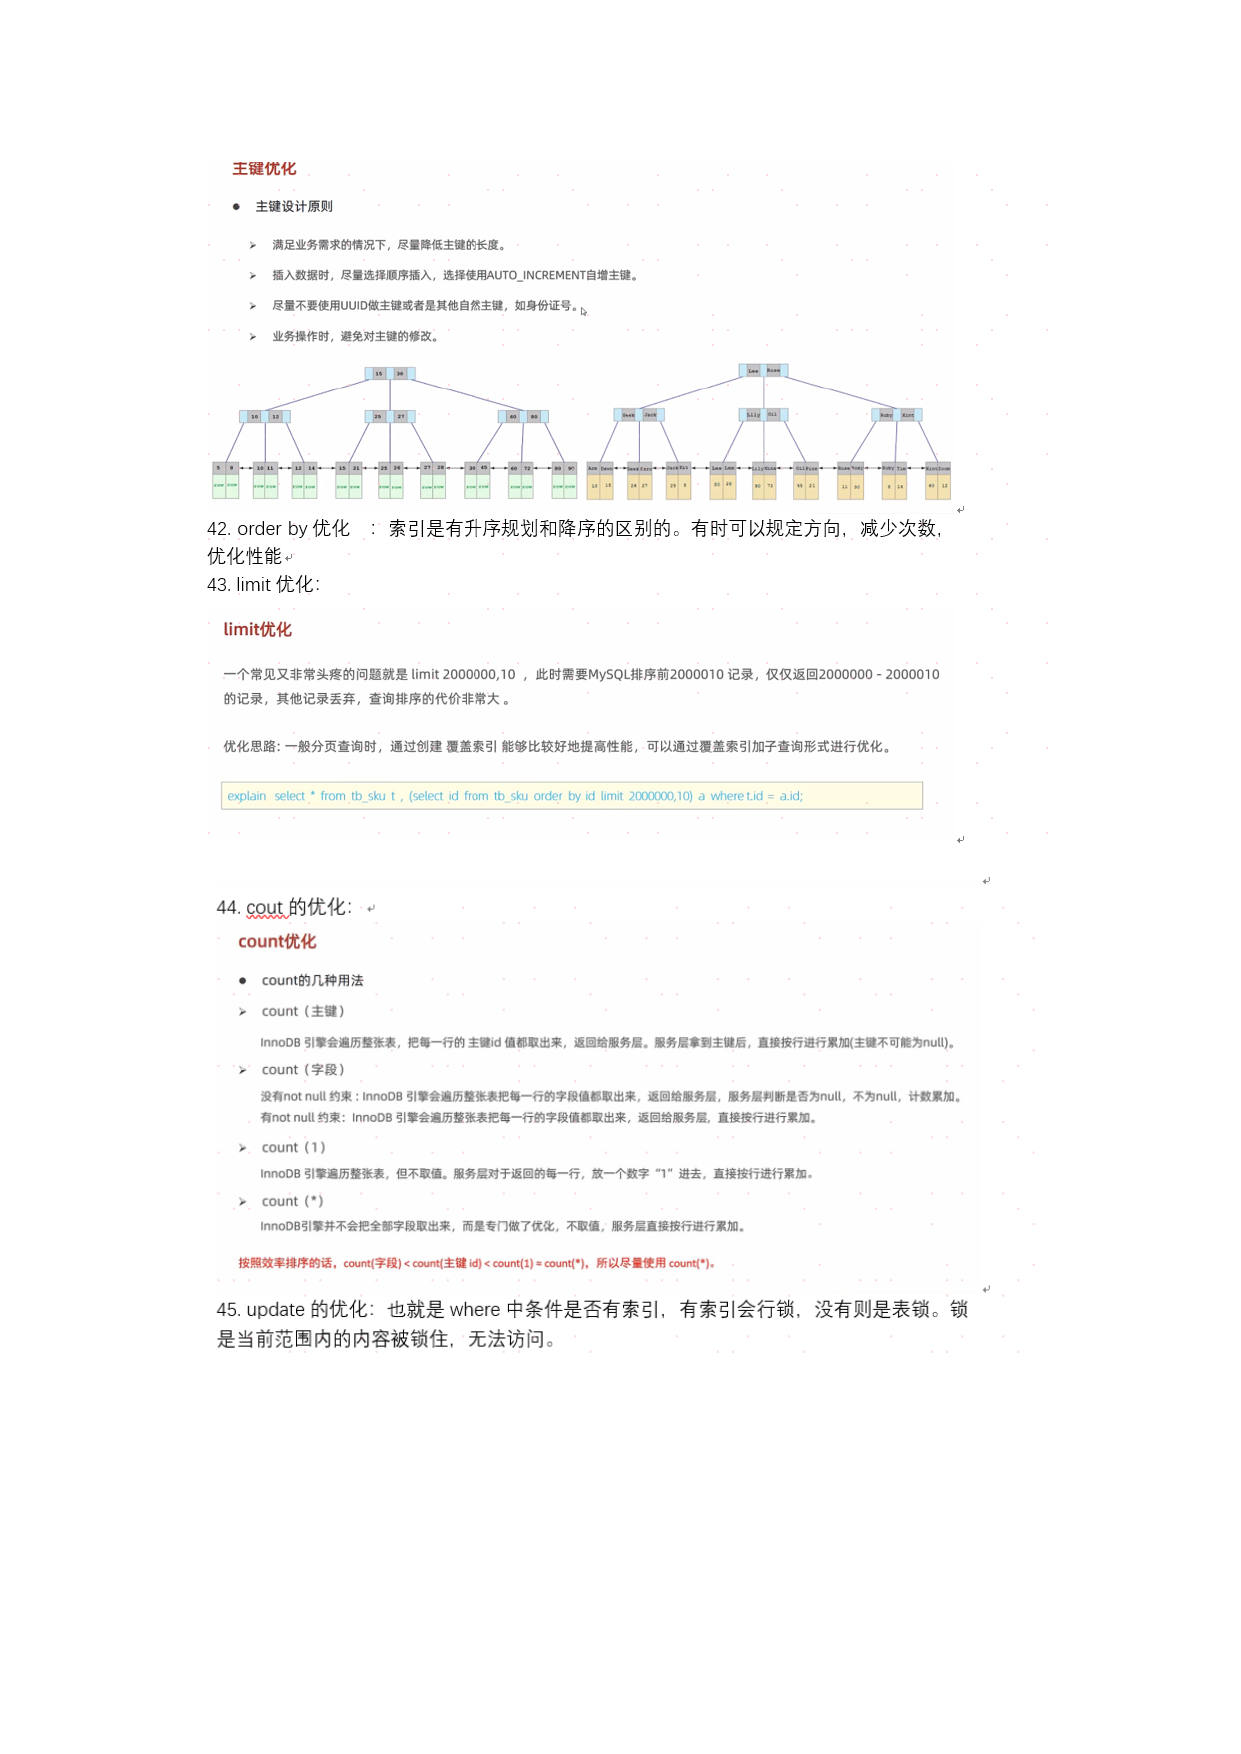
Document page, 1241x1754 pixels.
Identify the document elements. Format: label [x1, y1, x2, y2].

picture [187, 162, 1053, 845]
picture [187, 877, 1053, 1363]
